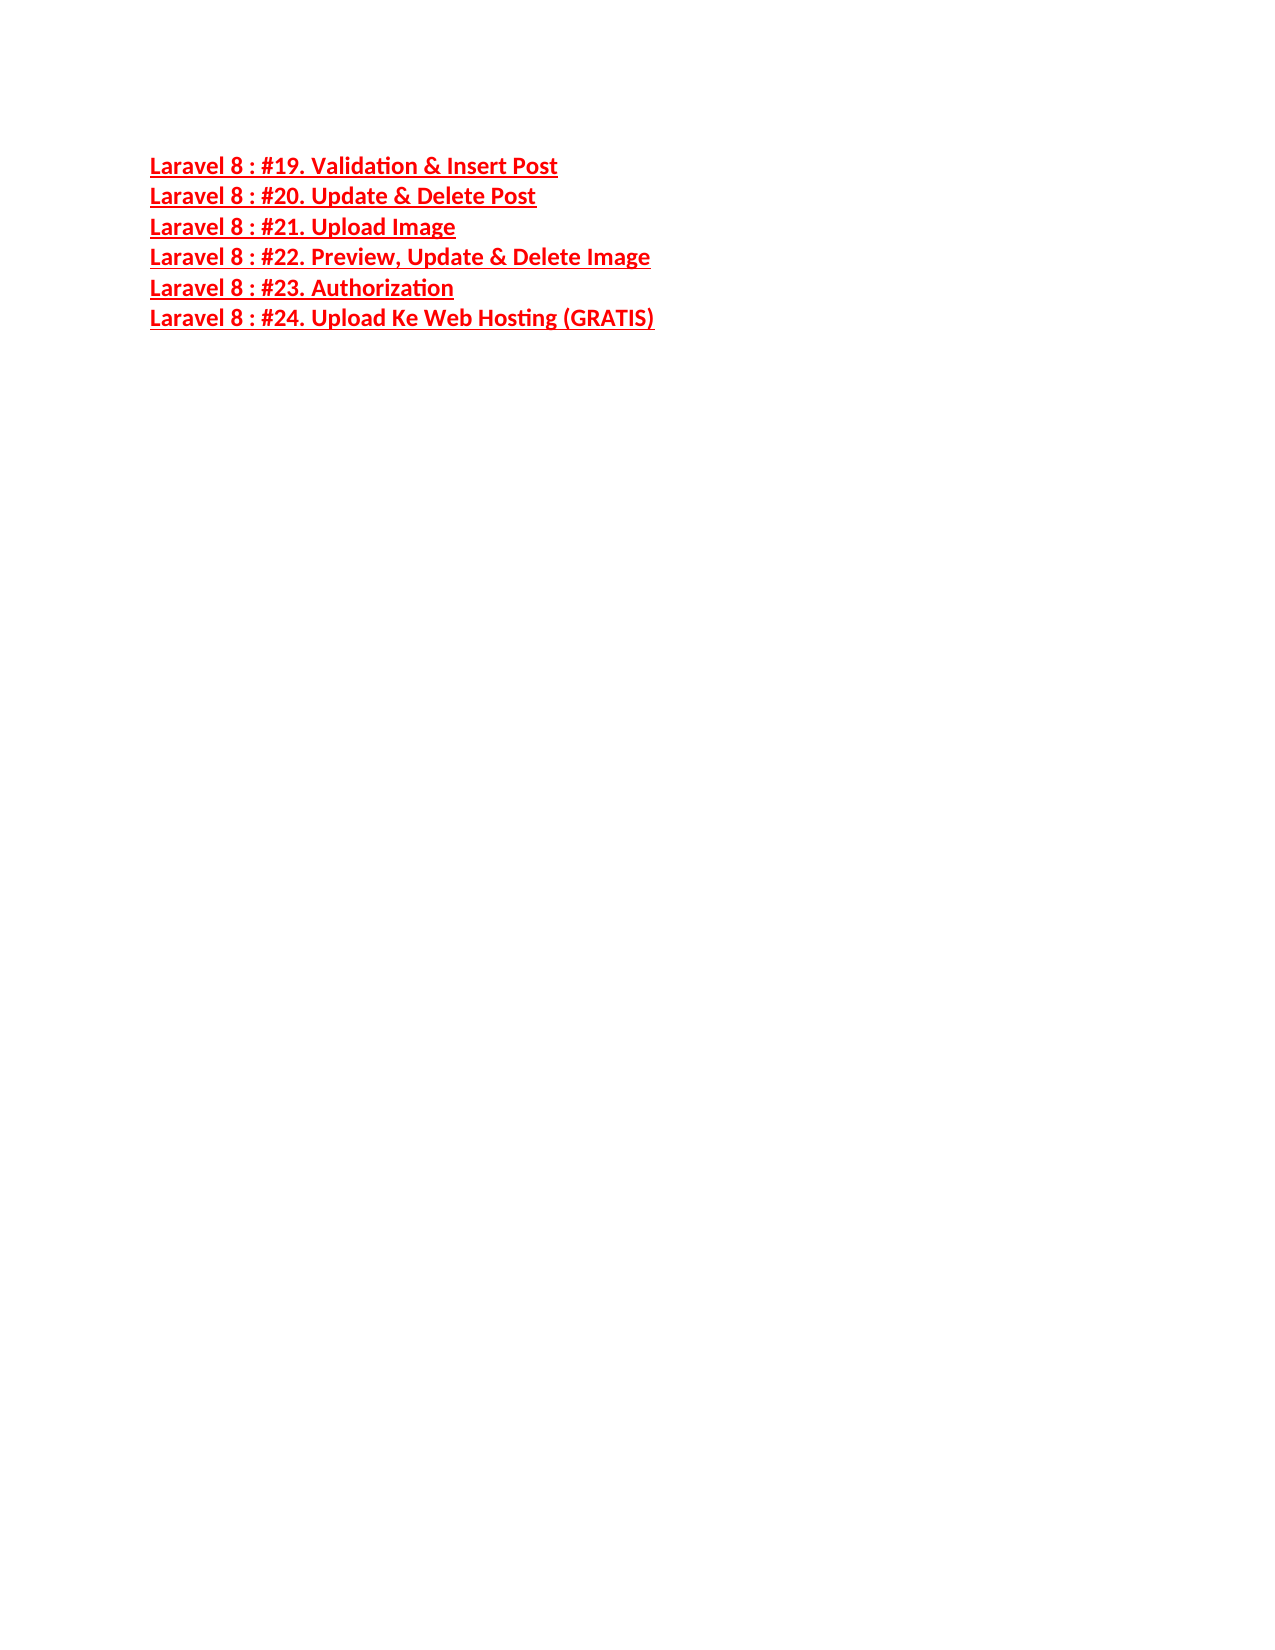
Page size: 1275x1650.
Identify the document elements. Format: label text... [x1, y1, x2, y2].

text Laravel 8 : #21. Upload Image [150, 211, 1125, 242]
text Laravel 8 : #22. Preview, Update & Delete Image [150, 242, 1125, 272]
text Laravel 8 : #19. Validation & Insert Post [150, 150, 1125, 181]
text Laravel 8 : #23. Authorization [150, 272, 1125, 303]
text Laravel 8 : #20. Update & Delete Post [150, 181, 1125, 211]
text Laravel 8 : #24. Upload Ke Web Hosting (GRATIS) [150, 303, 1125, 333]
